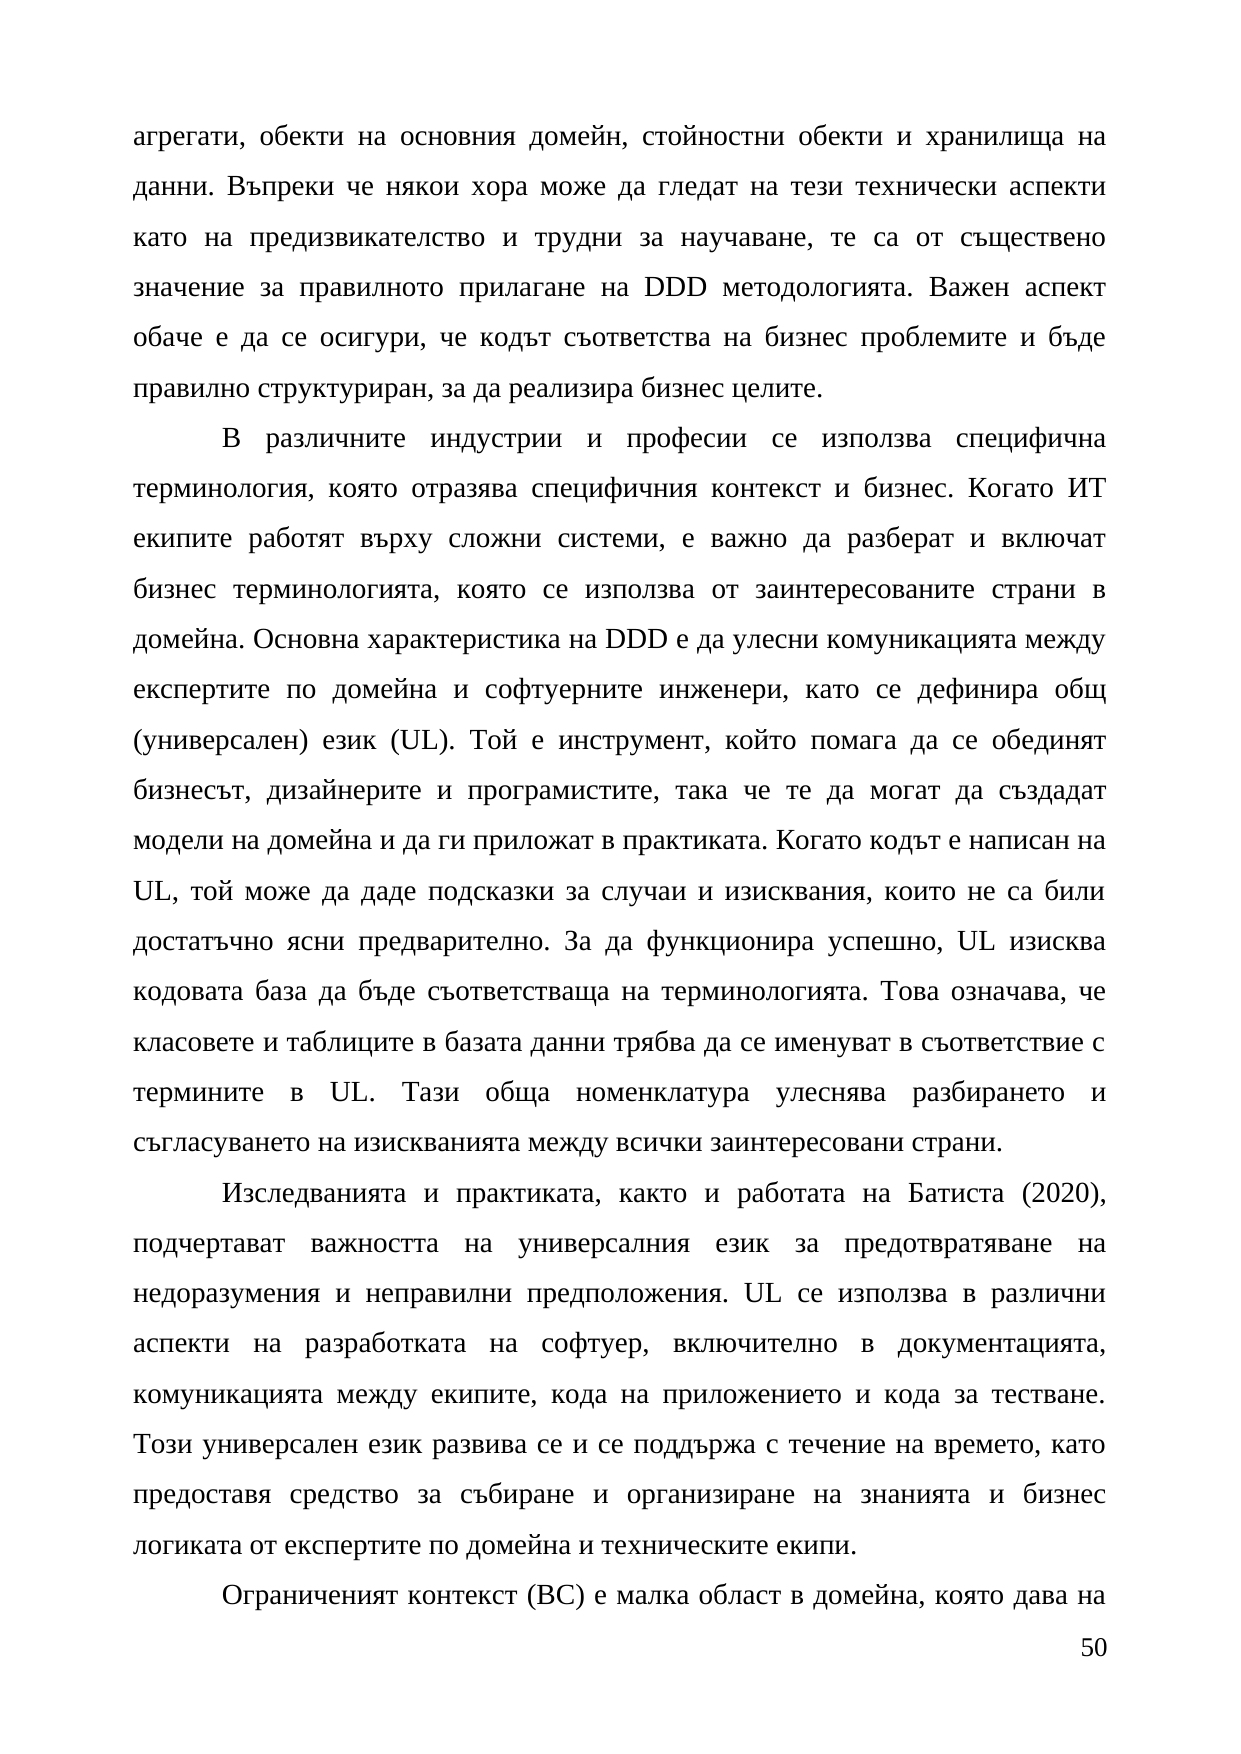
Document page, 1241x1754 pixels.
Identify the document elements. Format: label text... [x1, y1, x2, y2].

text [133, 118, 1107, 403]
text В различните индустрии и професии се използва специфична терминология, която отразява специфичния контекст и бизнес. Когато ИТ екипите работят върху сложни системи, е важно да разберат и включат бизнес терминологията, която се използва от заинтересованите страни в домейна. Основна характеристика на DDD е да улесни комуникацията между експертите по домейна и софтуерните инженери, като се дефинира общ (универсален) език (UL). Той е инструмент, който помага да се обединят бизнесът, дизайнерите и програмистите, така че те да могат да създадат модели на домейна и да ги приложат в практиката. Когато кодът е написан на UL, той може да даде подсказки за случаи и изисквания, които не са били достатъчно ясни предварително. За да функционира успешно, UL изисква кодовата база да бъде съответстваща на терминологията. Това означава, че класовете и таблиците в базата данни трябва да се именуват в съответствие с термините в UL. Тази обща номенклатура улеснява разбирането и съгласуването на изискванията между всички заинтересовани страни. [133, 420, 1107, 1158]
text Изследванията и практиката, както и работата на Батиста (2020), подчертават важността на универсалния език за предотвратяване на недоразумения и неправилни предположения. UL се използва в различни аспекти на разработката на софтуер, включително в документацията, комуникацията между екипите, кода на приложението и кода за тестване. Този универсален език развива се и се поддържа с течение на времето, като предоставя средство за събиране и организиране на знанията и бизнес логиката от експертите по домейна и техническите екипи. [133, 1175, 1107, 1560]
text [133, 1577, 1107, 1611]
